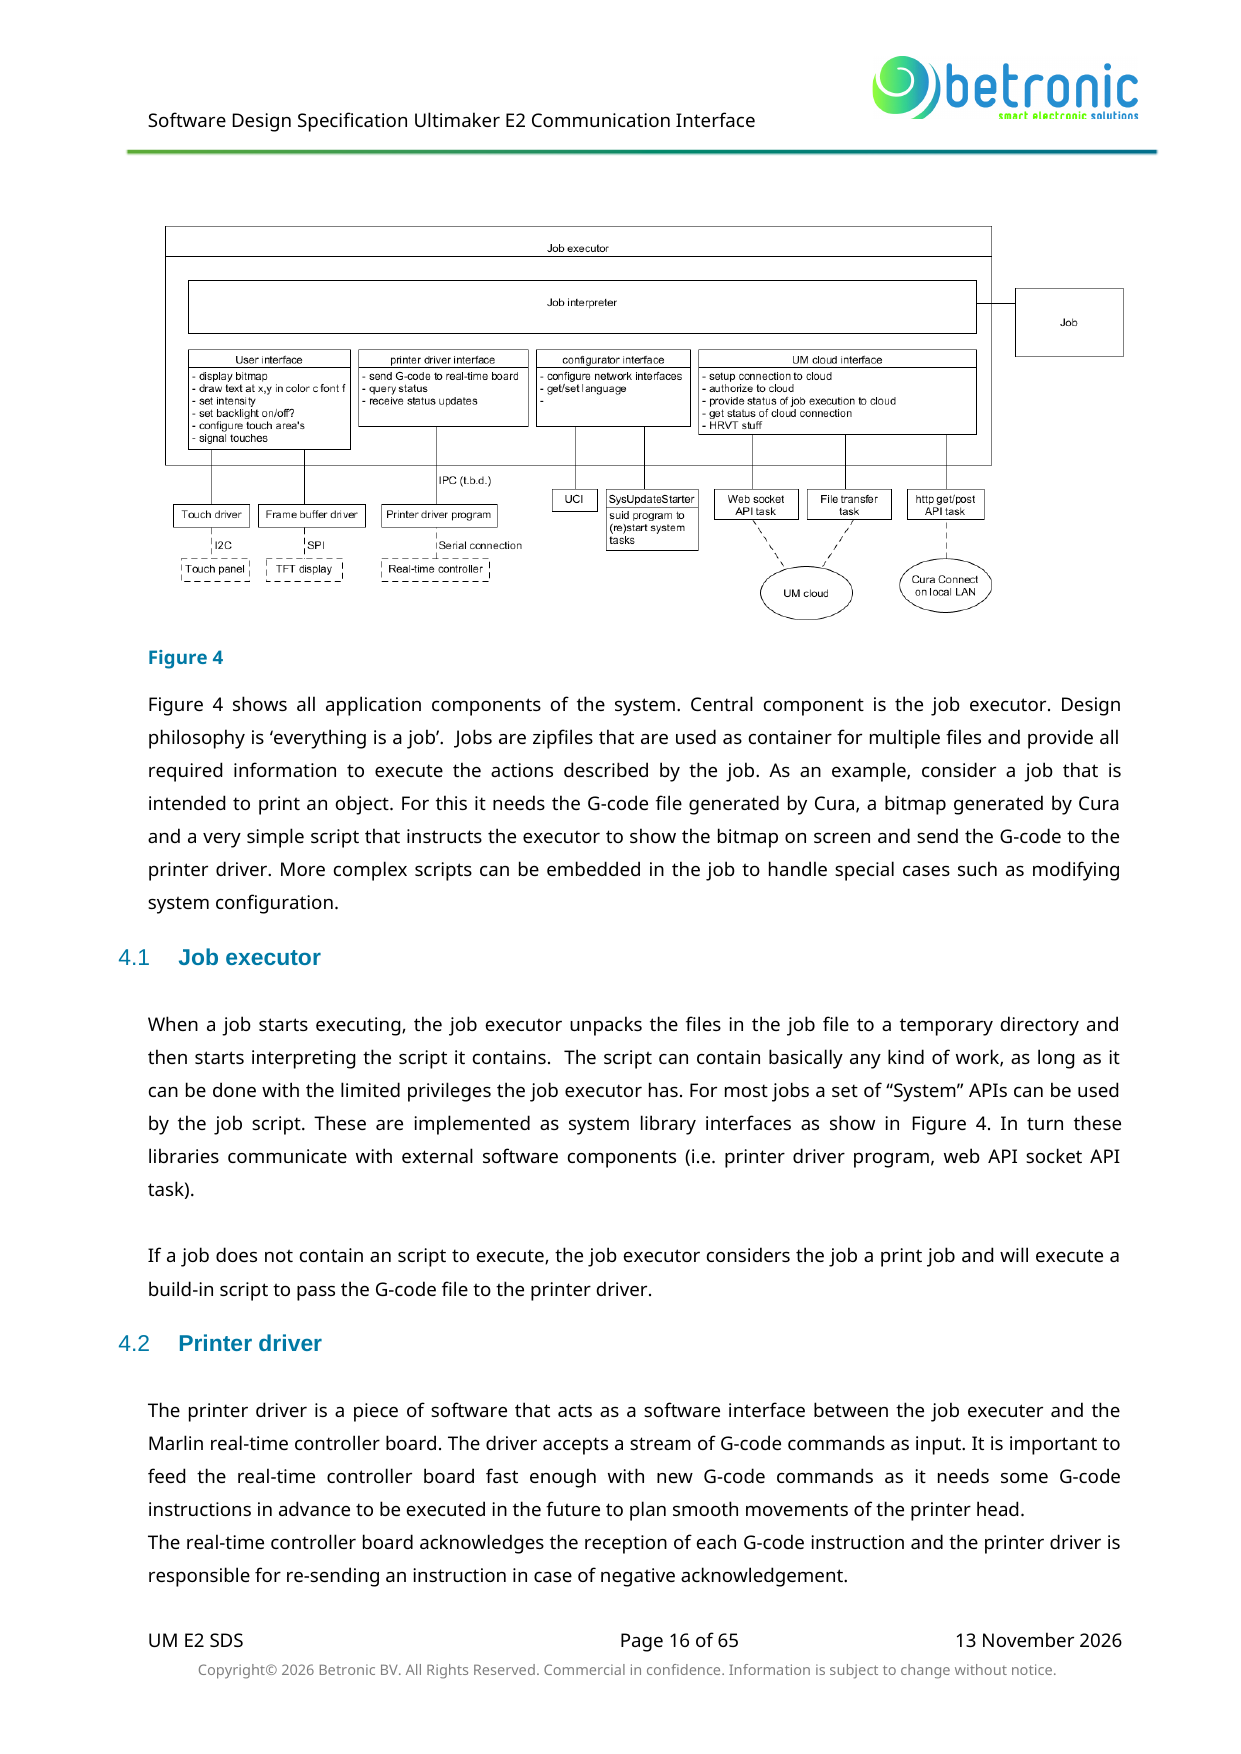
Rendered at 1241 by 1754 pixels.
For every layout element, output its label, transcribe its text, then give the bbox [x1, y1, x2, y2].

text The real-time controller board acknowledges the reception of each G-code instruction and the printer driver is responsible for re-sending an instruction in case of negative acknowledgement. [148, 1529, 1122, 1588]
text If a job does not contain an script to execute, the job executor considers the job a print job and will execute a build-in script to pass the G-code file to the printer driver. [148, 1243, 1122, 1301]
picture [118, 140, 1167, 166]
text Figure 4 [148, 644, 1122, 670]
text When a job starts executing, the job executor unpacks the files in the job file to a temporary directory and then starts interpreting the script it contains. The script can contain basically any kind of work, as long as it can be done with the limited privileges the job executor has. For most jobs a set of “System” APIs can be used by the job script. These are implemented as system library interfaces as show in Figure 4. In turn these libraries communicate with external software components (i.e. printer driver program, web API socket API task). [148, 1011, 1122, 1202]
subtitle Printer driver [118, 1330, 1122, 1356]
subtitle Job executor [118, 943, 1122, 970]
text Figure 4 shows all application components of the system. Central component is the job executor. Design philosophy is ‘everything is a job’. Jobs are zipfiles that are used as container for multiple files and provide all required information to execute the actions described by the job. As an example, consider a job that is intended to print an object. For this it needs the G-code file generated by Cura, a bitmap generated by Cura and a very simple script that instructs the executor to show the bitmap on screen and send the G-code to the printer driver. More complex scripts can be embedded in the job to handle special cases such as modifying system configuration. [148, 691, 1122, 915]
picture [872, 56, 1139, 119]
picture [147, 206, 1150, 637]
text The printer driver is a piece of software that acts as a software interface between the job executer and the Marlin real-time controller board. The driver accepts a stream of G-code commands as input. It is important to feed the real-time controller board fast enough with new G-code commands as it needs some G-code instructions in advance to be executed in the future to plan smooth movements of the printer head. [148, 1397, 1122, 1522]
